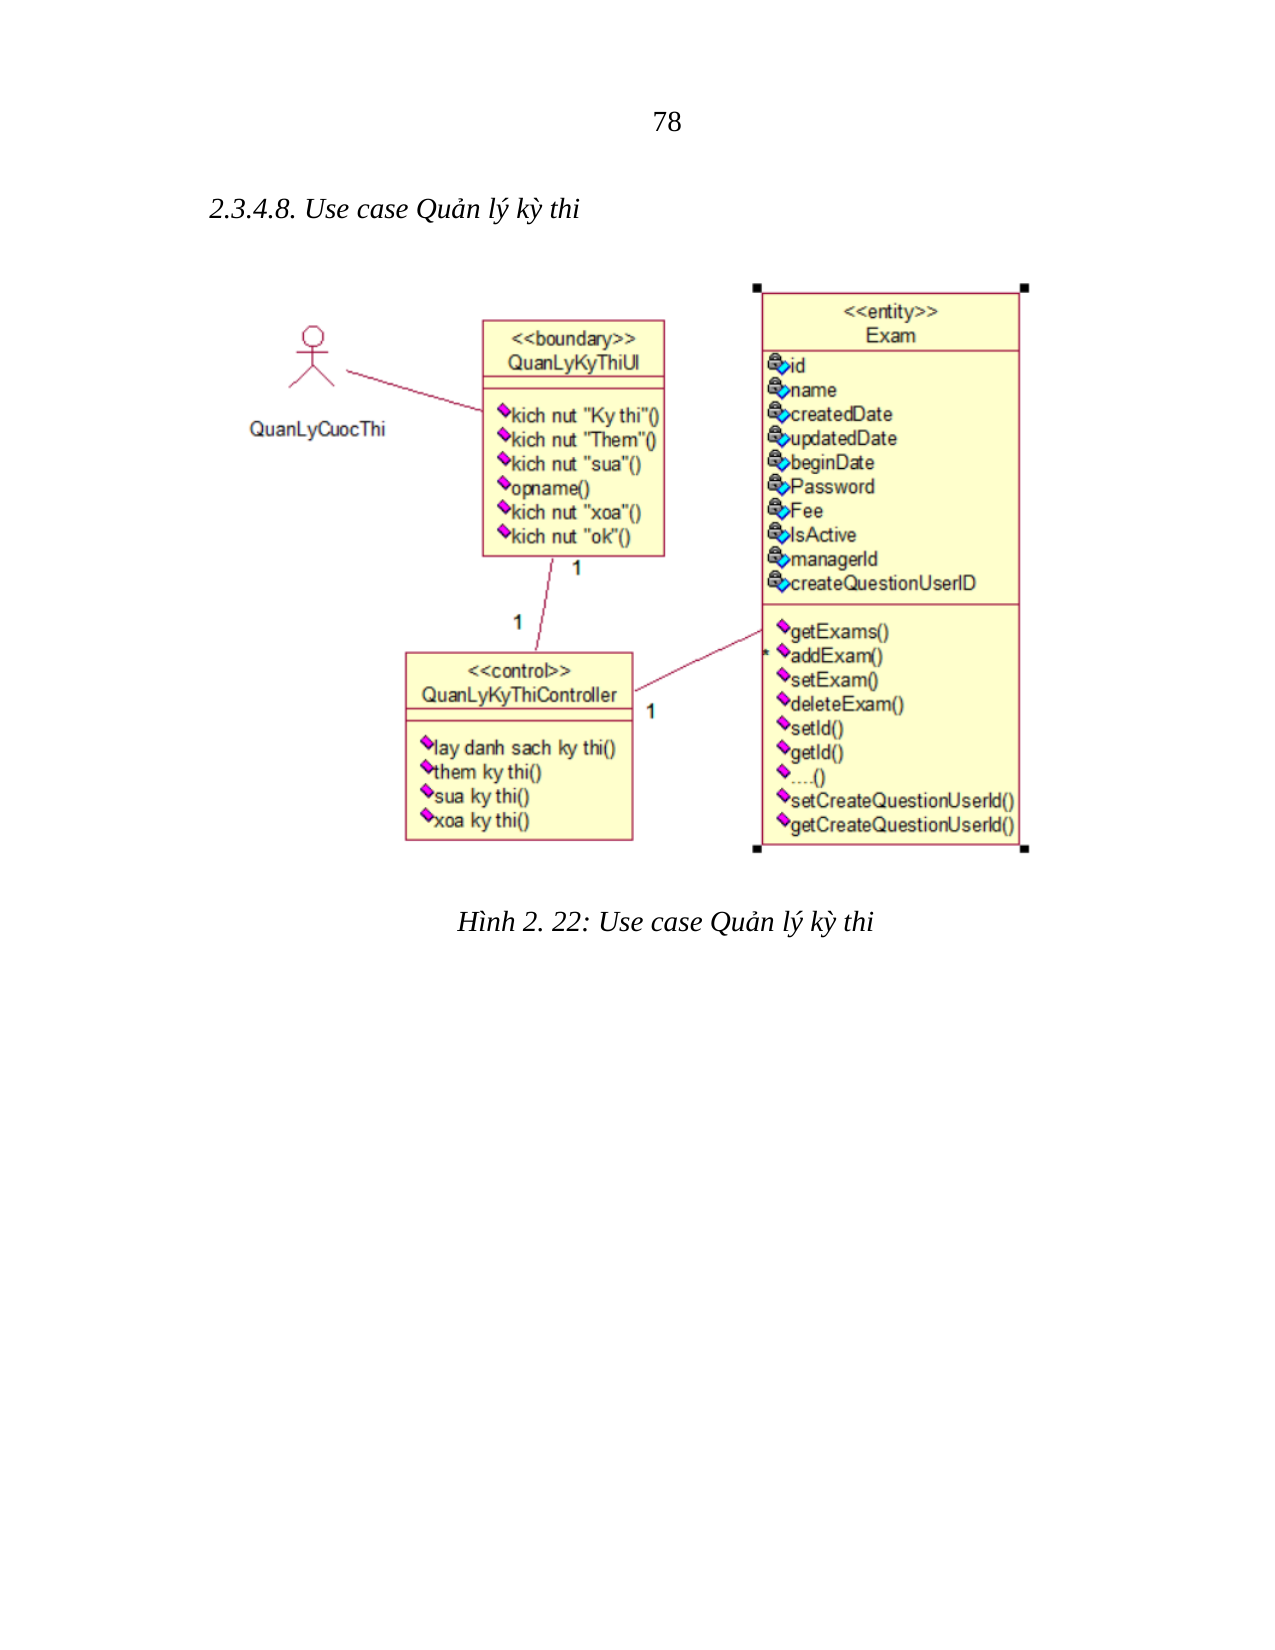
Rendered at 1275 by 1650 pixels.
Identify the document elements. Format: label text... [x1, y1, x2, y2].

picture [245, 270, 1030, 858]
text Hình 2. 22: Use case Quản lý kỳ thi [150, 904, 1125, 937]
subtitle 2.3.4.8. Use case Quản lý kỳ thi [150, 191, 1125, 224]
